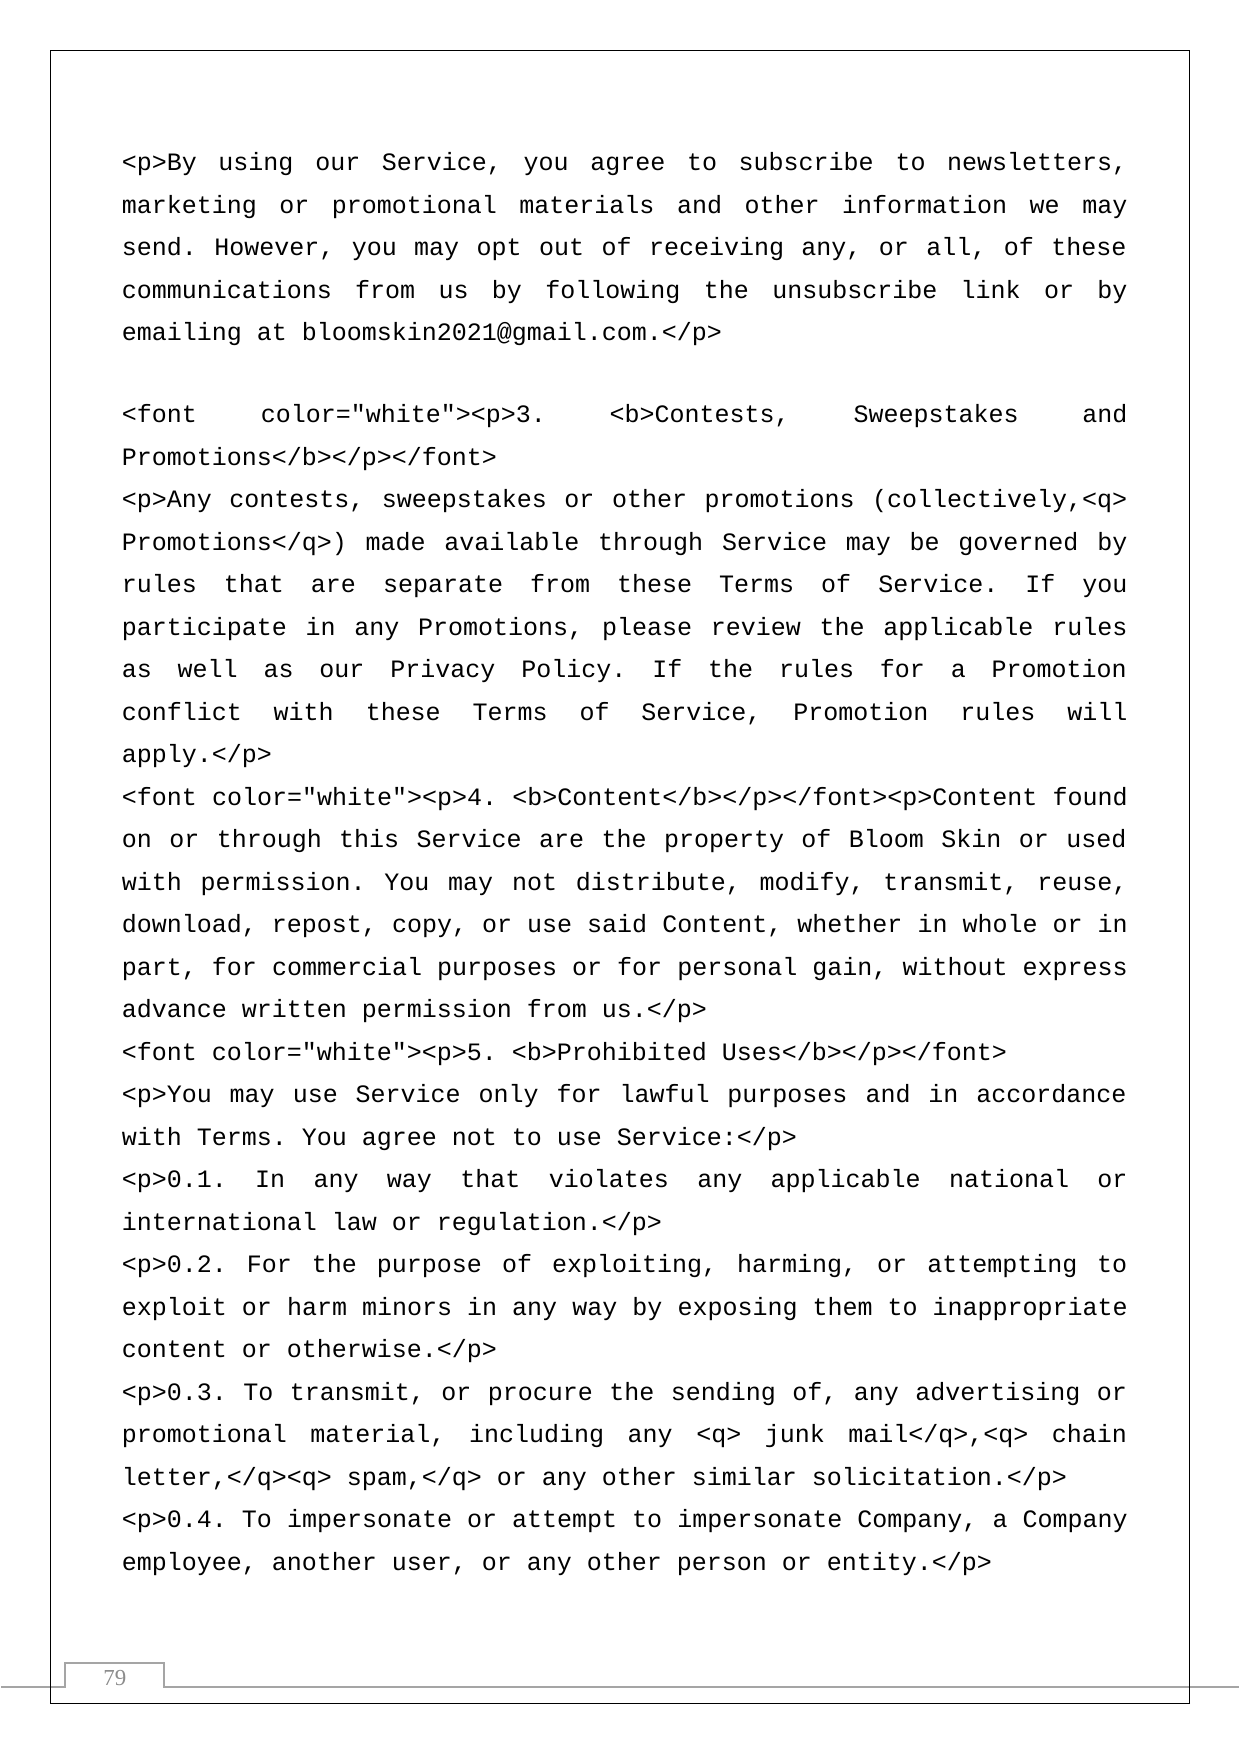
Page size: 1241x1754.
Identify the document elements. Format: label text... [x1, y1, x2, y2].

text <font color="white"><p>5. <b>Prohibited Uses</b></p></font> [122, 1039, 1128, 1068]
text <p>Any contests, sweepstakes or other promotions (collectively,<q> Promotions</q>) made available through Service may be governed by rules that are separate from these Terms of Service. If you participate in any Promotions, please review the applicable rules as well as our Privacy Policy. If the rules for a Promotion conflict with these Terms of Service, Promotion rules will apply.</p> [122, 487, 1128, 770]
text <font color="white"><p>4. <b>Content</b></p></font><p>Content found on or through this Service are the property of Bloom Skin or used with permission. You may not distribute, modify, transmit, reuse, download, repost, copy, or use said Content, whether in whole or in part, for commercial purposes or for personal gain, without express advance written permission from us.</p> [122, 784, 1128, 1025]
text <p>You may use Service only for lawful purposes and in accordance with Terms. You agree not to use Service:</p> [122, 1082, 1128, 1153]
text <p>0.2. For the purpose of exploiting, harming, or attempting to exploit or harm minors in any way by exposing them to inappropriate content or otherwise.</p> [122, 1252, 1128, 1365]
text <p>0.1. In any way that violates any applicable national or international law or regulation.</p> [122, 1167, 1128, 1238]
text <p>By using our Service, you agree to subscribe to newsletters, marketing or promotional materials and other information we may send. However, you may opt out of receiving any, or all, of these communications from us by following the unsubscribe link or by emailing at bloomskin2021@gmail.com.</p> [122, 150, 1128, 348]
text <p>0.3. To transmit, or procure the sending of, any advertising or promotional material, including any <q> junk mail</q>,<q> chain letter,</q><q> spam,</q> or any other similar solicitation.</p> [122, 1379, 1128, 1493]
text <font color="white"><p>3. <b>Contests, Sweepstakes and Promotions</b></p></font> [122, 402, 1128, 473]
text <p>0.4. To impersonate or attempt to impersonate Company, a Company employee, another user, or any other person or entity.</p> [122, 1507, 1128, 1578]
